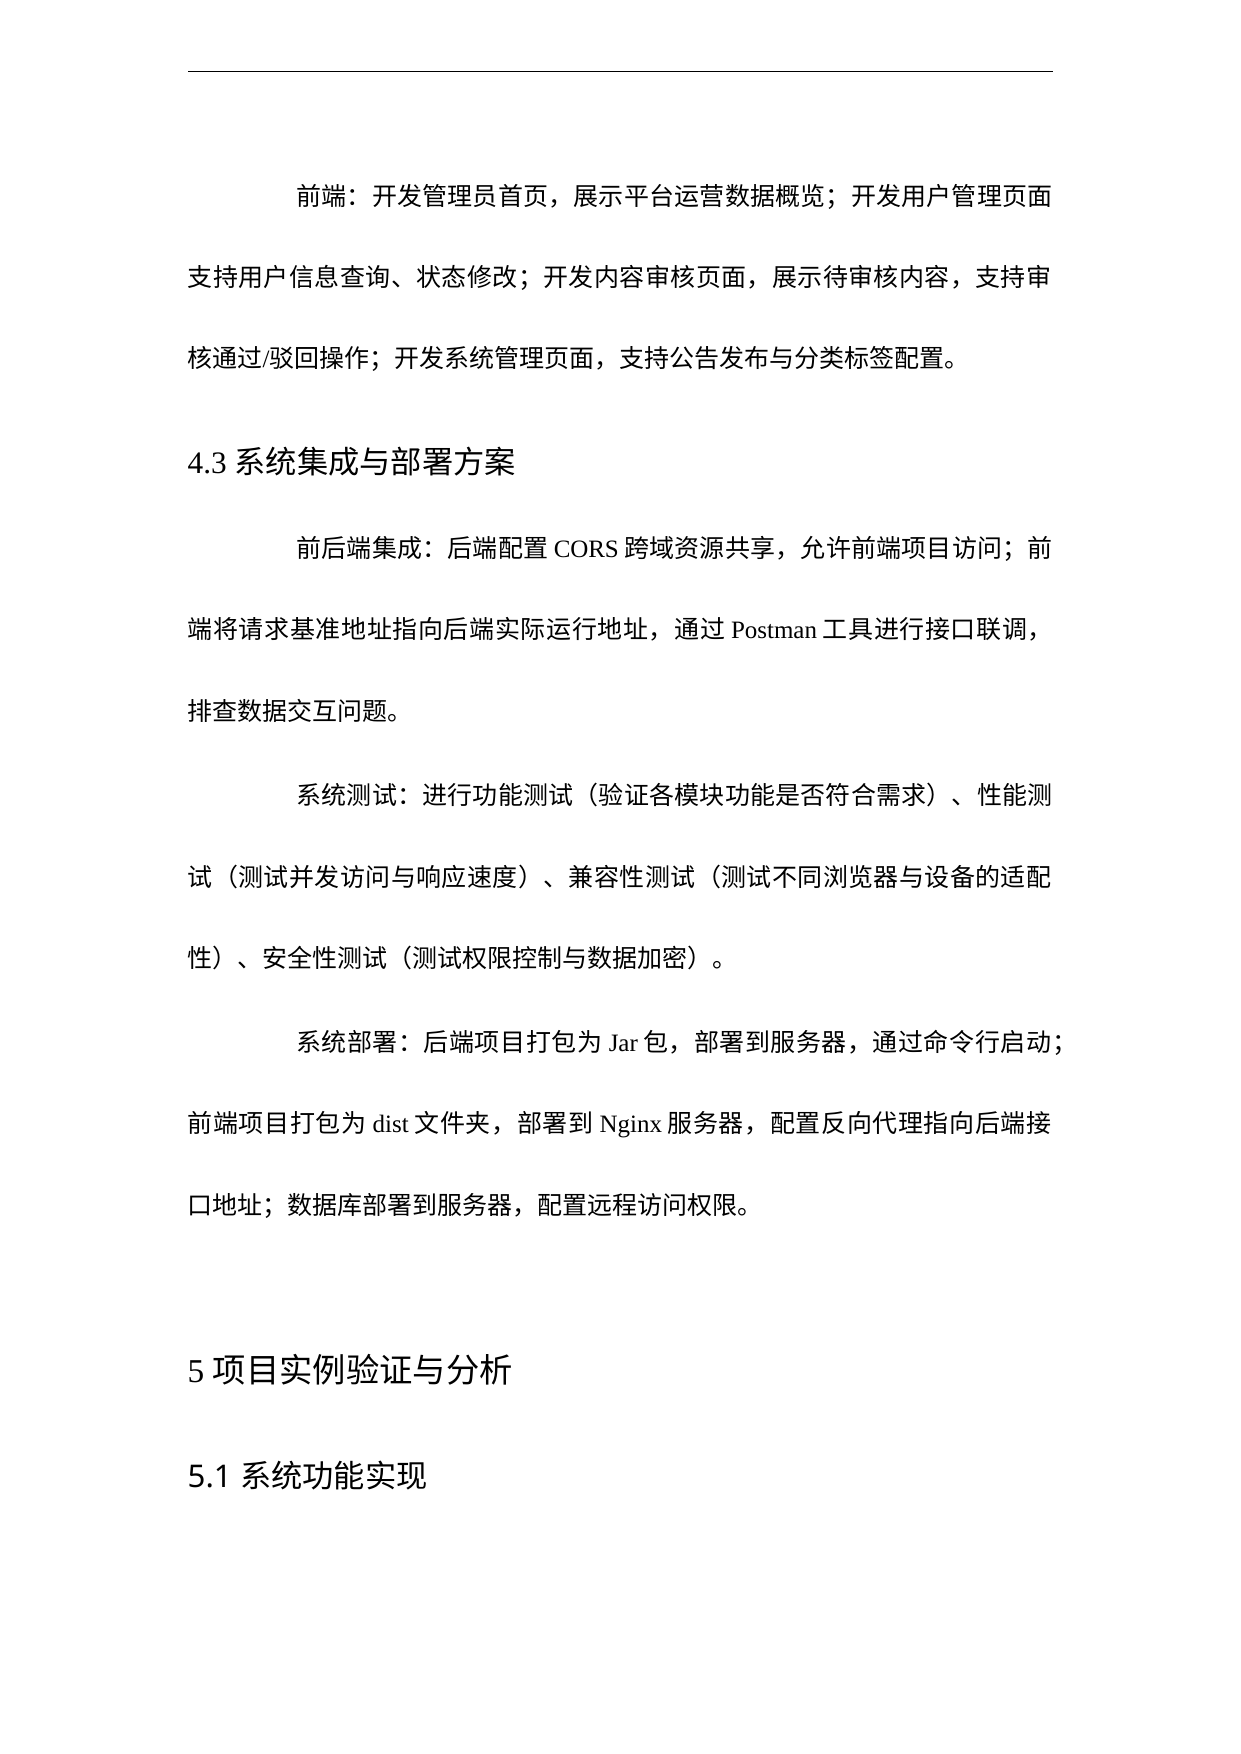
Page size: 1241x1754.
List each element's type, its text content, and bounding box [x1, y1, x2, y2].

subtitle 项目实例验证与分析 [187, 1336, 1053, 1401]
text 前端：开发管理员首页，展示平台运营数据概览；开发用户管理页面，支持用户信息查询、状态修改；开发内容审核页面，展示待审核内容，支持审核通过/驳回操作；开发系统管理页面，支持公告发布与分类标签配置。 [187, 162, 1053, 389]
text 系统部署：后端项目打包为Jar包，部署到服务器，通过命令行启动；前端项目打包为dist文件夹，部署到Nginx服务器，配置反向代理指向后端接口地址；数据库部署到服务器，配置远程访问权限。 [187, 1008, 1053, 1236]
subtitle 系统功能实现 [187, 1442, 1053, 1507]
text 系统测试：进行功能测试（验证各模块功能是否符合需求）、性能测试（测试并发访问与响应速度）、兼容性测试（测试不同浏览器与设备的适配性）、安全性测试（测试权限控制与数据加密）。 [187, 761, 1053, 989]
subtitle 系统集成与部署方案 [187, 428, 1053, 493]
text 前后端集成：后端配置CORS跨域资源共享，允许前端项目访问；前端将请求基准地址指向后端实际运行地址，通过Postman工具进行接口联调，排查数据交互问题。 [187, 514, 1053, 742]
